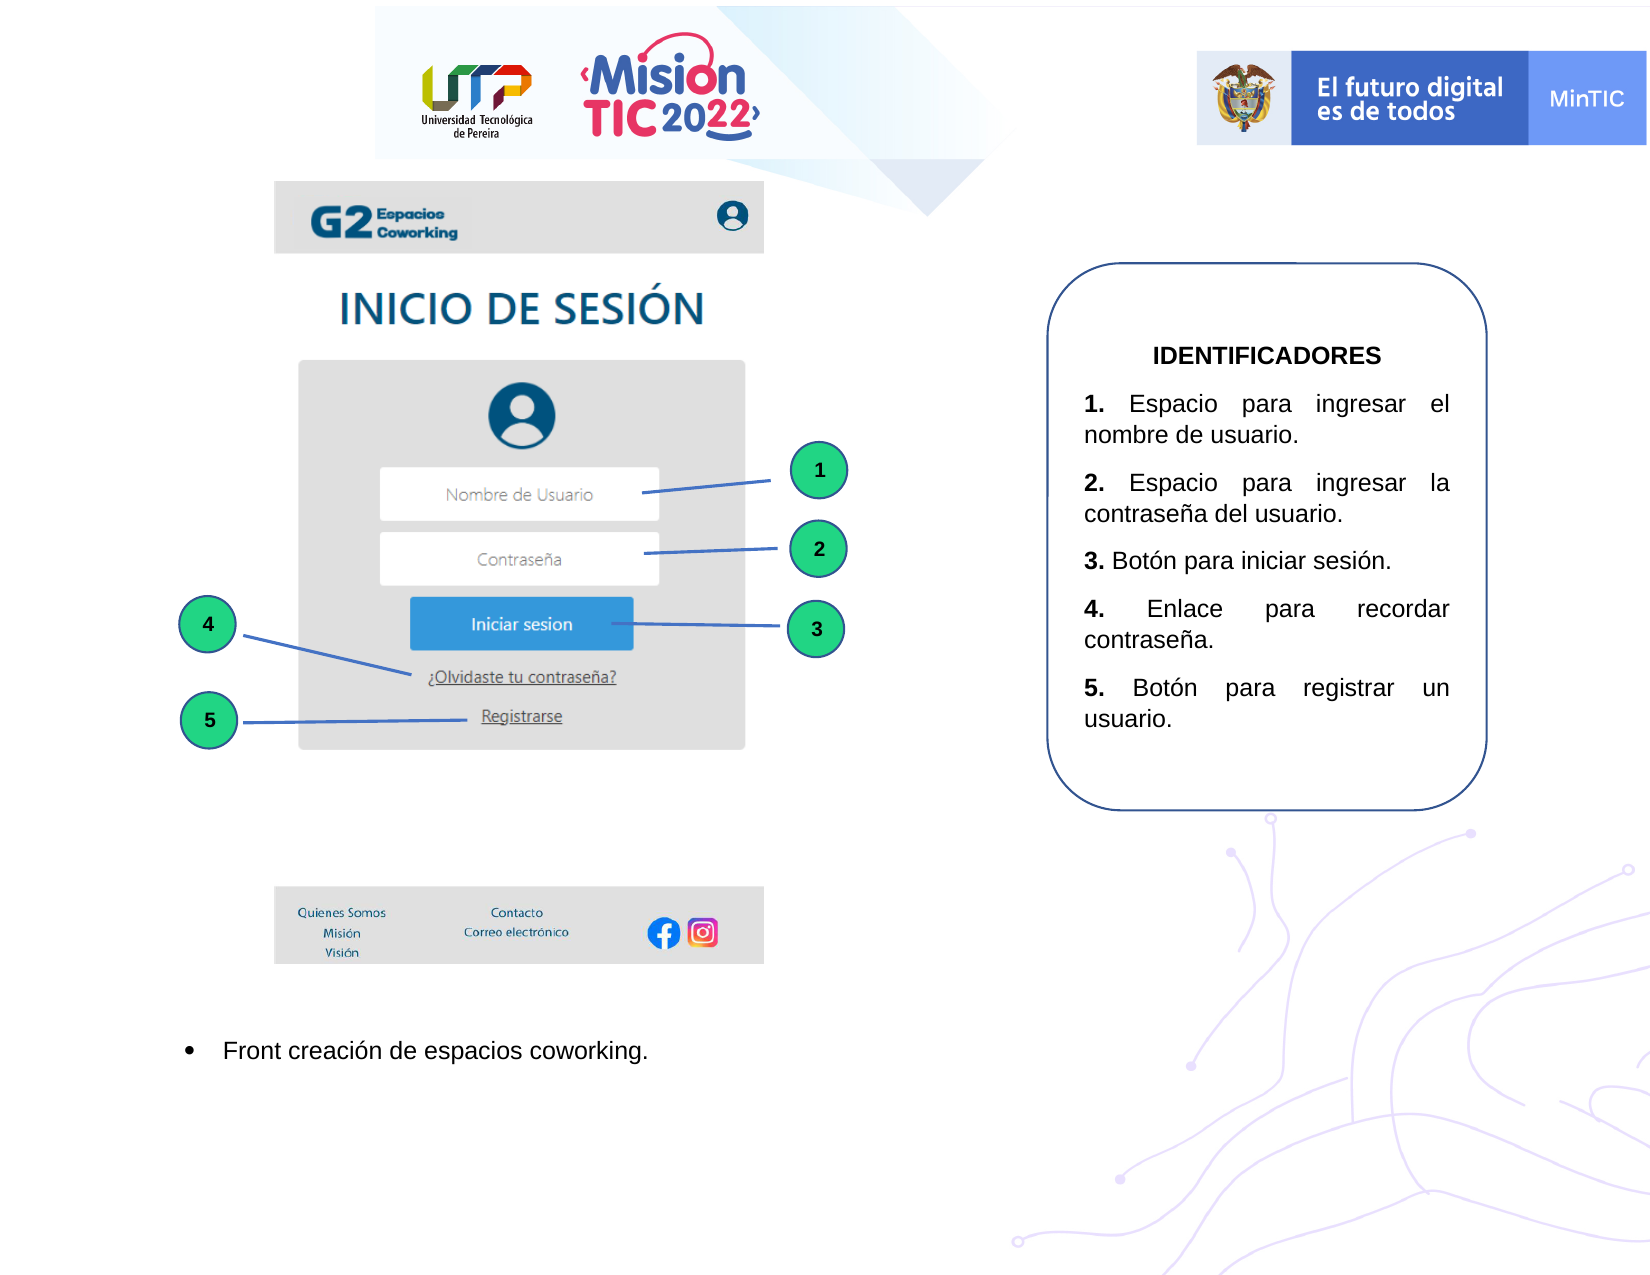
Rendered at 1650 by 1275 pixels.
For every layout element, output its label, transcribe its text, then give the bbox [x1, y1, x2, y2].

picture [272, 6, 1650, 1275]
list Front creación de espacios coworking. [185, 1036, 1502, 1065]
